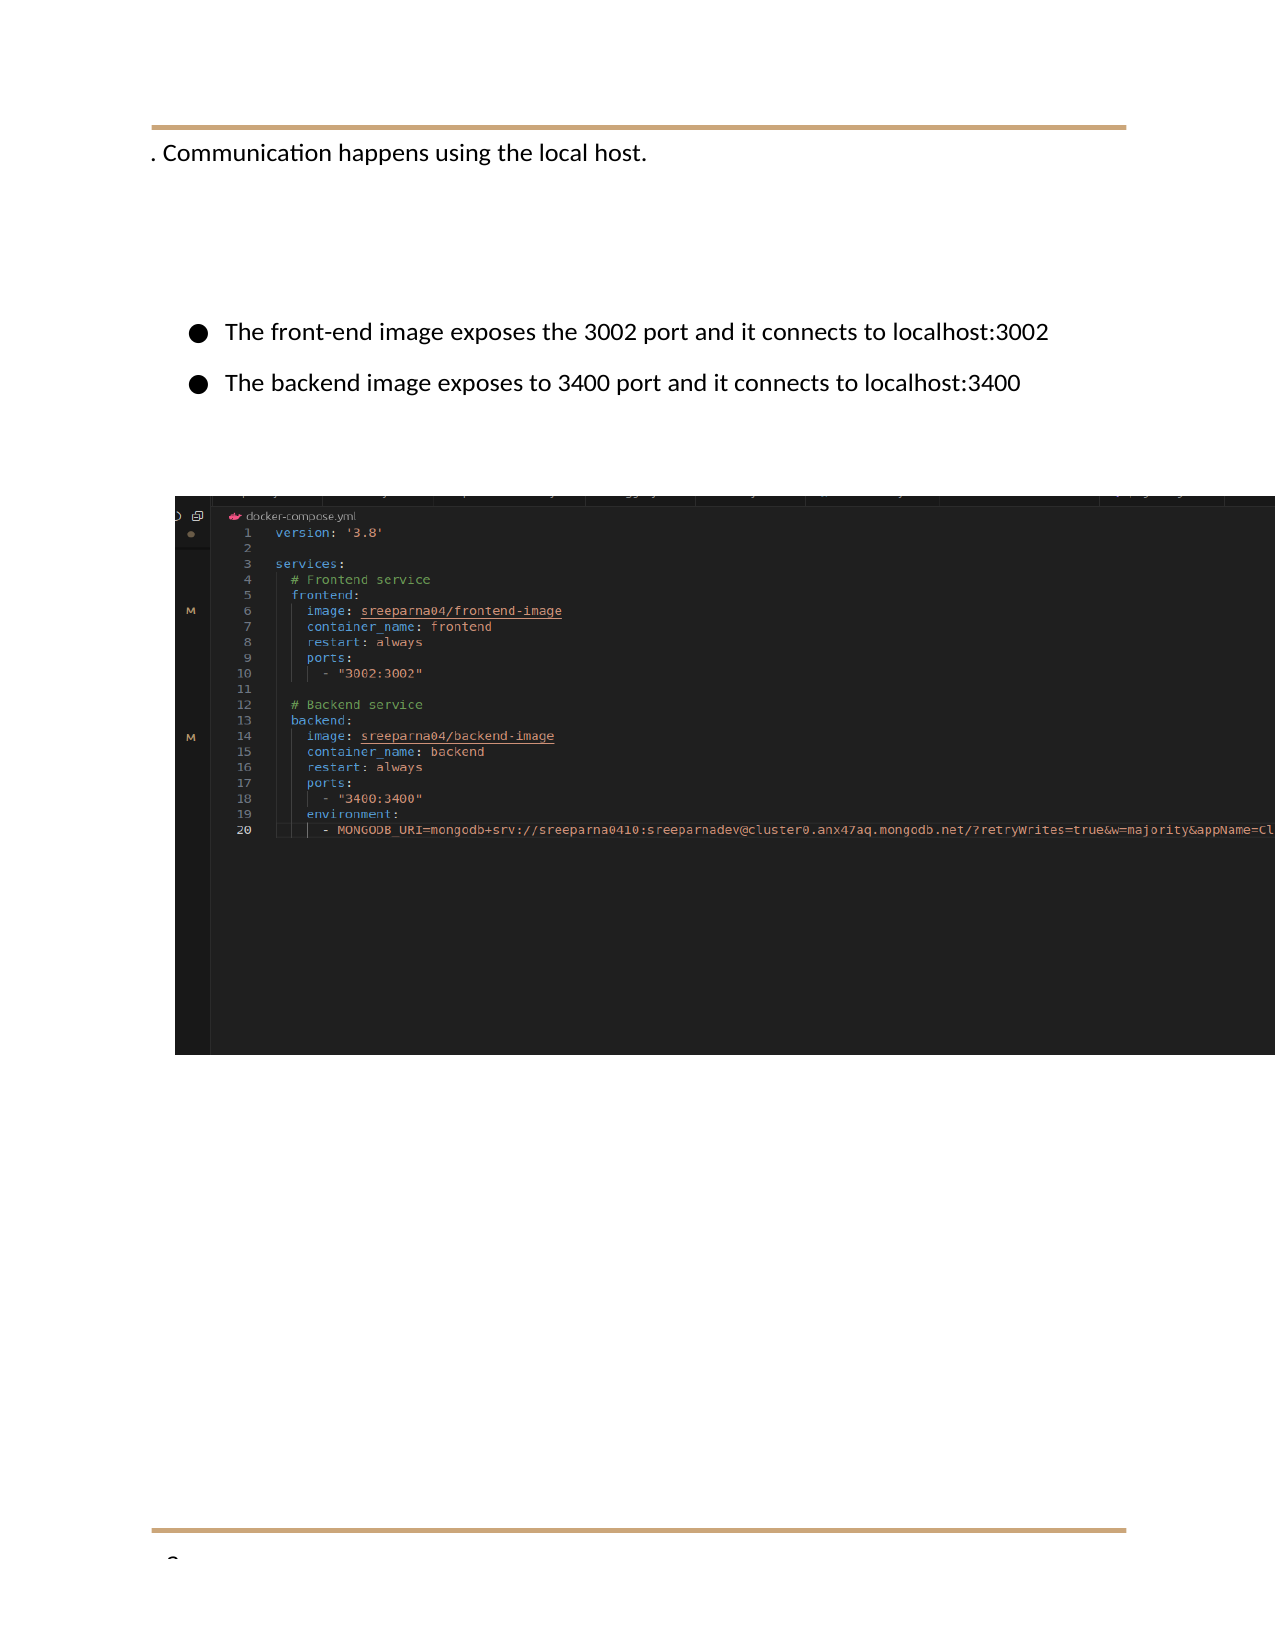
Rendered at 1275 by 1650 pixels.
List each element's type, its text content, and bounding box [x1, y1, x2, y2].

picture [151, 1528, 1127, 1533]
list The backend image exposes to 3400 port and it connects to localhost:3400 [187, 365, 1254, 399]
list The front-end image exposes the 3002 port and it connects to localhost:3002 [187, 314, 1254, 348]
picture [151, 125, 1127, 130]
text . Communication happens using the local host. [150, 137, 1122, 168]
picture [175, 496, 1275, 1055]
